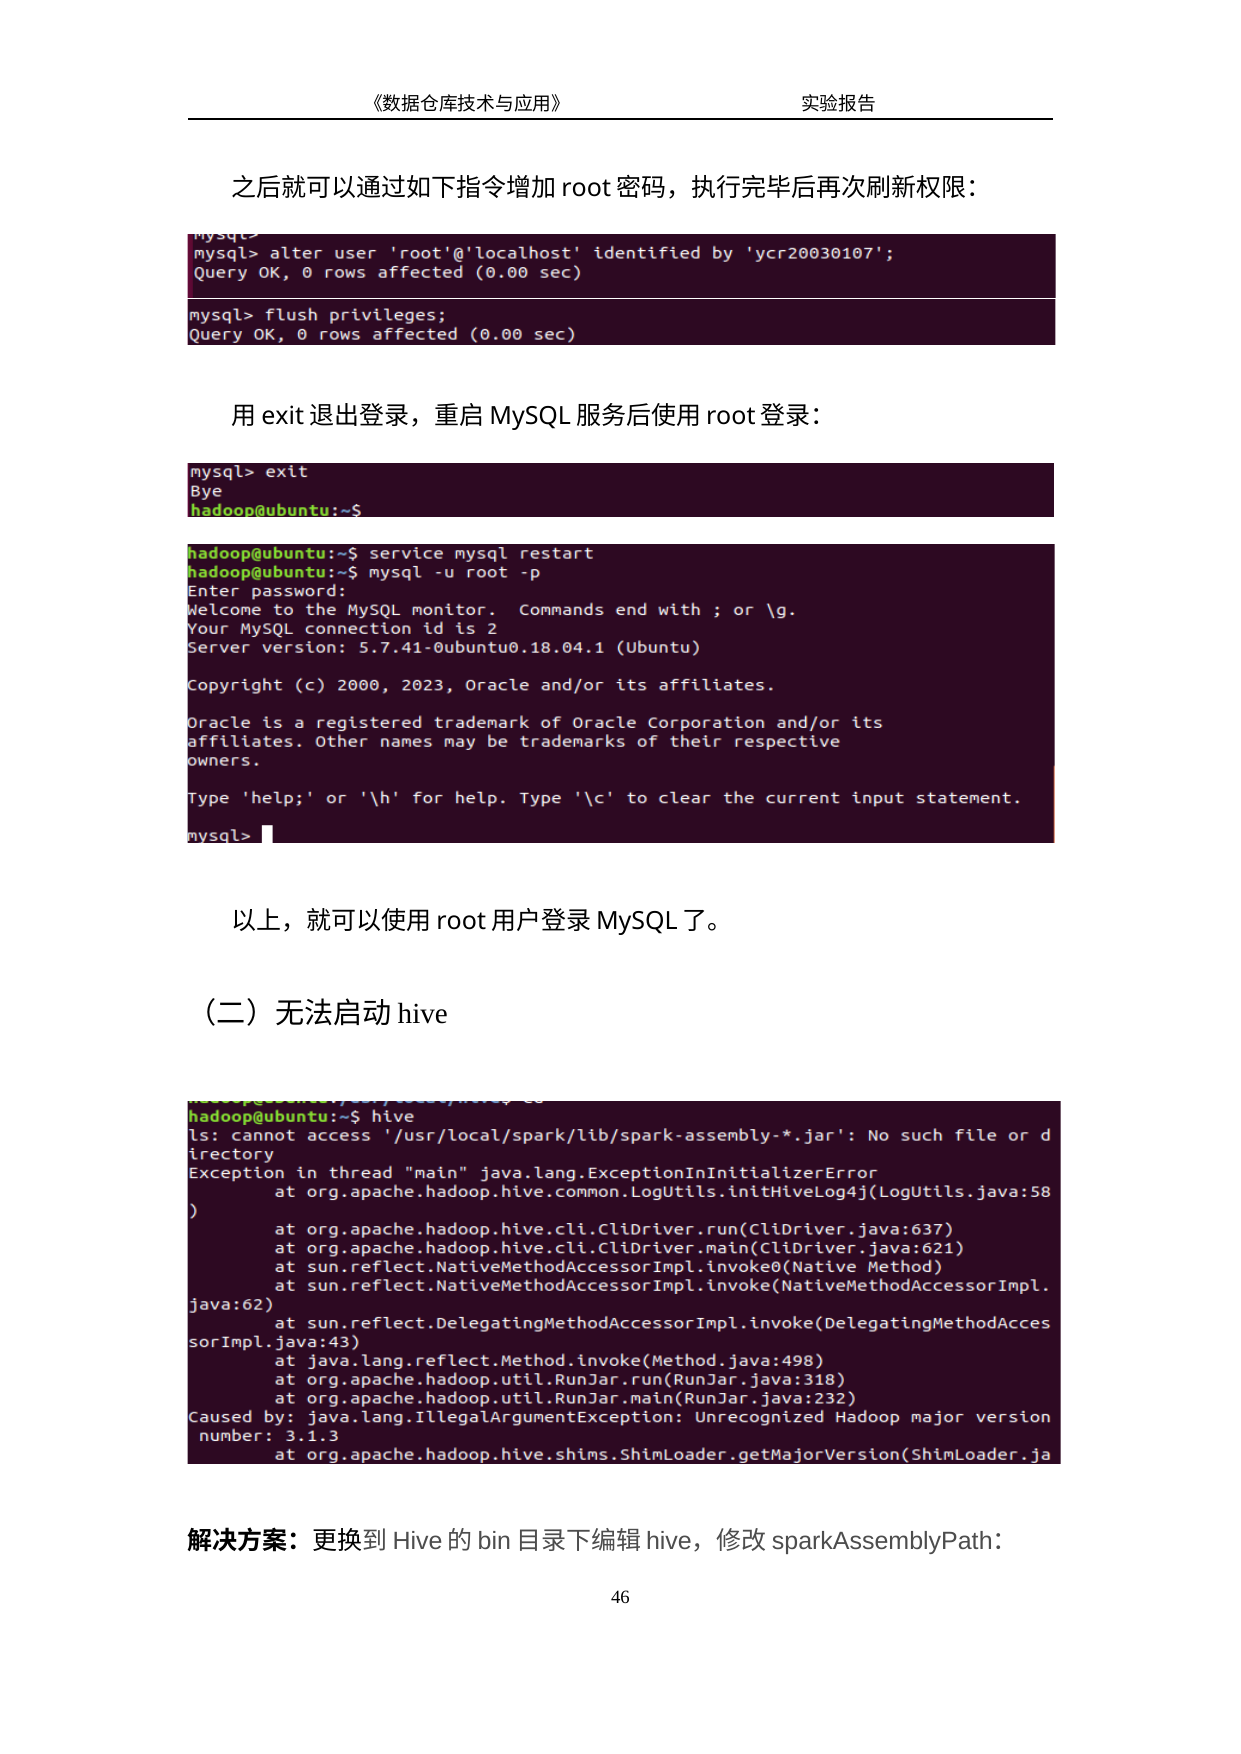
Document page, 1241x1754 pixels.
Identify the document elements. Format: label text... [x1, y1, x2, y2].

picture [187, 234, 1056, 298]
picture [187, 299, 1056, 345]
text 用exit退出登录，重启MySQL服务后使用root登录： [187, 381, 1053, 446]
picture [187, 544, 1055, 843]
text 以上，就可以使用root用户登录MySQL了。 [187, 886, 1053, 951]
subtitle （二）无法启动hive [187, 978, 1053, 1043]
text 解决方案：更换到Hive的bin目录下编辑hive，修改sparkAssemblyPath： [187, 1506, 1053, 1571]
text 之后就可以通过如下指令增加root密码，执行完毕后再次刷新权限： [187, 153, 1053, 218]
picture [187, 463, 1054, 517]
picture [187, 1101, 1061, 1464]
